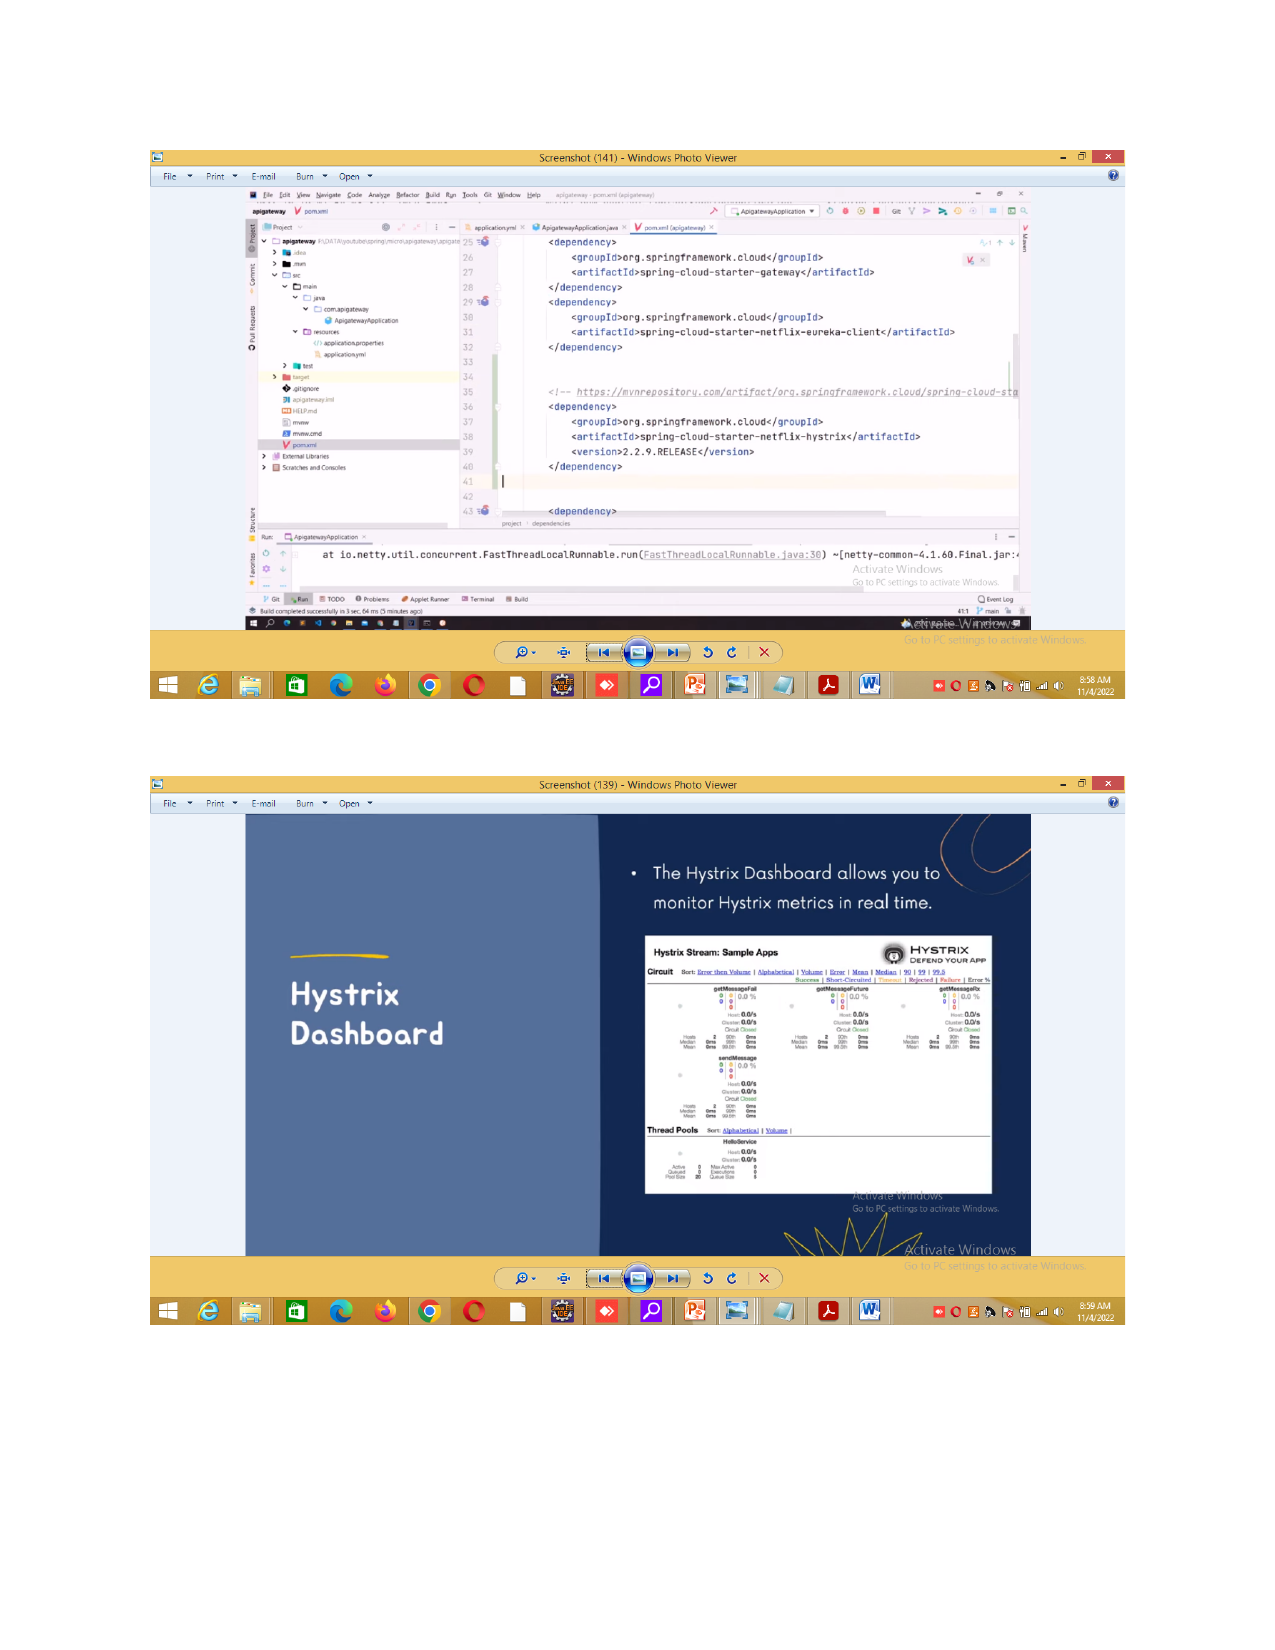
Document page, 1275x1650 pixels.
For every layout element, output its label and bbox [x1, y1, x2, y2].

picture [150, 150, 1125, 699]
picture [150, 776, 1125, 1325]
